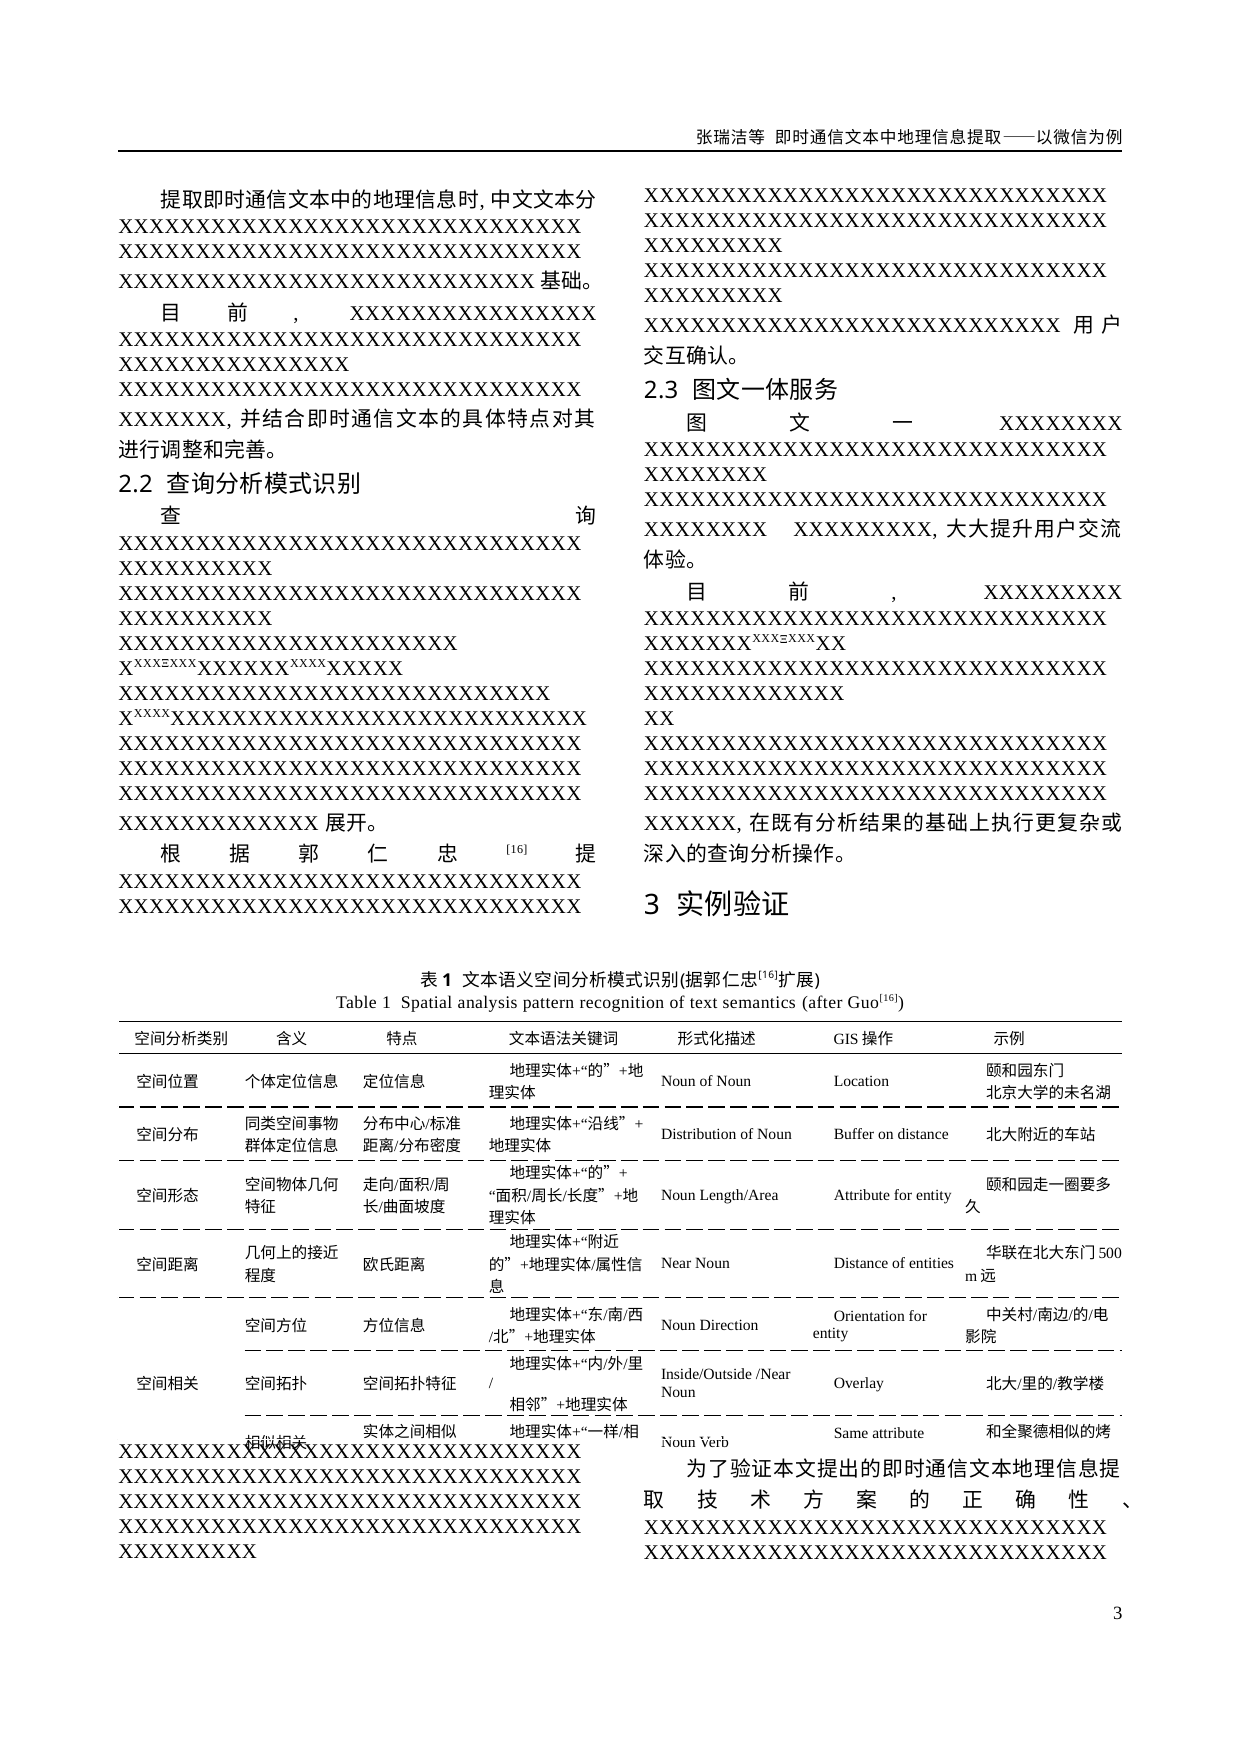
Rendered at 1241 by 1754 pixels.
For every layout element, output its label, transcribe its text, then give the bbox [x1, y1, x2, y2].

text 查询XXXXXXXXXXXXXXXXXXXXXXXXXXXXXXXXXXXXXXXX XXXXXXXXXXXXXXXXXXXXXXXXXXXXXXXXXXXXXXXX XXXXXXXXXXXXXXXXXXXXXXXXXXXXXXXXXXXXXXXXXXXX XXXXXXXXXXXXXXXXXXXXXXXXXXXXXXXXXXXXXXXXXXXXXXXXXXXXXXXXXXXXXXXXXXXXXXXXXXXXXXXXXXXXXXXXXXXXXXXXXXXXXXXXXXXXXXXXXXXXXXXXXXXXXXXXXXXXXXXXXXXXXXXXXXXXXXXXXXXXXXXXXXX 展开。 [118, 500, 596, 836]
text 根据郭仁忠[16]提XXXXXXXXXXXXXXXXXXXXXXXXXXXXXXXXXXXXXXXXXXXXXXXXXXXXXXXXXXXXXXXXXXXXXXXXXXXXXXXXXXXXXXXXXXXXXXXXXXXXXXXXXXXXXXXXXXXXXXXXXXXXXXXXXXXXXXXXXXXXXXXXXXXXXXXXXXXXXXXXXXXXXXXXXXXXXXXXXXXXXXXXXXXXX XXXXXXXXXXXXXXXXXXXXXXXXXXXXXXXXXXXXXXXXXXXXXXXXXXXXXXXXXXXX XXXXXXXXX XXXXXXXXXXXXXXXXXXXXXXXXXXXXXXXXXXXXXXX XXXXXXXXXXXXXXXXXXXXXXXXXXX用户交互确认。 [118, 837, 596, 1563]
text 提取即时通信文本中的地理信息时, 中文文本分XXXXXXXXXXXXXXXXXXXXXXXXXXXXXXXXXXXXXXXXXXXXXXXXXXXXXXXXXXXXXXXXXXXXXXXXXXXXXXXXXXXXXXX基础。 [118, 183, 596, 295]
text 目前, XXXXXXXXX XXXXXXXXXXXXXXXXXXXXXXXXXXXXXXXXXXXXXXXXXXXXX XXXXXXXXXXXXXXXXXXXXXXXXXXXXXXXXXXXXXXXXXXX XXXXXXXXXXXXXXXXXXXXXXXXXXXXXXXXXXXXXXXXXXXXXXXXXXXXXXXXXXXXXXXXXXXXXXXXXXXXXXXXXXXXXXXXXXXXXXXXXX, 在既有分析结果的基础上执行更复杂或深入的查询分析操作。 [644, 575, 1122, 868]
text 根据郭仁忠[16]提XXXXXXXXXXXXXXXXXXXXXXXXXXXXXXXXXXXXXXXXXXXXXXXXXXXXXXXXXXXXXXXXXXXXXXXXXXXXXXXXXXXXXXXXXXXXXXXXXXXXXXXXXXXXXXXXXXXXXXXXXXXXXXXXXXXXXXXXXXXXXXXXXXXXXXXXXXXXXXXXXXXXXXXXXXXXXXXXXXXXXXXXXXXXX XXXXXXXXXXXXXXXXXXXXXXXXXXXXXXXXXXXXXXXXXXXXXXXXXXXXXXXXXXXX XXXXXXXXX XXXXXXXXXXXXXXXXXXXXXXXXXXXXXXXXXXXXXXX XXXXXXXXXXXXXXXXXXXXXXXXXXX用户交互确认。 [644, 183, 1122, 370]
text 3 实例验证 [644, 881, 1122, 922]
text 2.2 查询分析模式识别 [118, 465, 596, 500]
text 目前, XXXXXXXXXXXXXXXX XXXXXXXXXXXXXXXXXXXXXXXXXXXXXXXXXXXXXXXXXXXXX XXXXXXXXXXXXXXXXXXXXXXXXXXXXXXXXXXXXX, 并结合即时通信文本的具体特点对其进行调整和完善。 [118, 296, 596, 464]
text 图文一XXXXXXXX XXXXXXXXXXXXXXXXXXXXXXXXXXXXXXXXXXXXXX XXXXXXXXXXXXXXXXXXXXXXXXXXXXXXXXXXXXXX XXXXXXXXX, 大大提升用户交流体验。 [644, 406, 1122, 574]
text 2.3 图文一体服务 [644, 371, 1122, 406]
